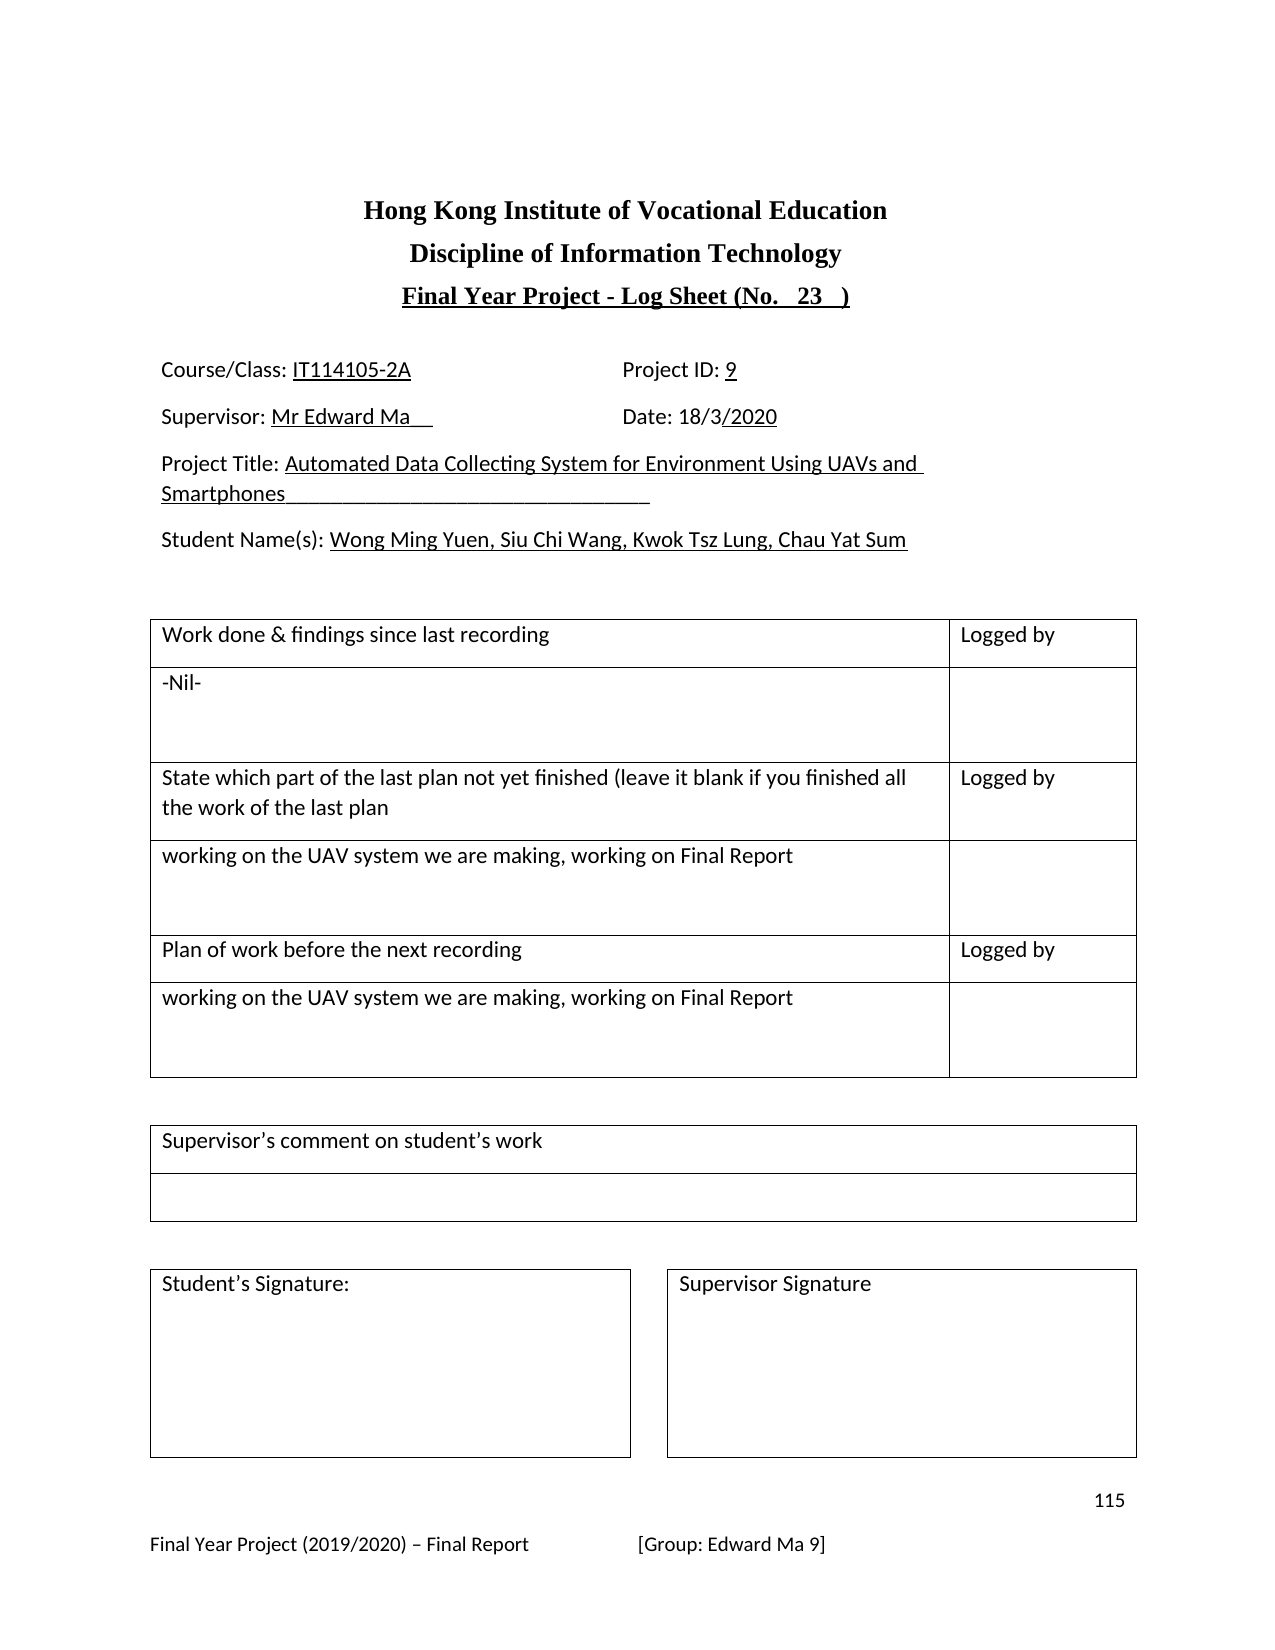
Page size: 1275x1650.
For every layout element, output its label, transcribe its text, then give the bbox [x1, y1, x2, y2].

table_header Supervisor Signature [668, 1270, 1136, 1457]
table_cell Date: 18/3/2020 [611, 402, 1072, 449]
table_cell [950, 841, 1136, 934]
table_cell Logged by [950, 936, 1136, 982]
table_header [631, 1269, 667, 1457]
table_cell Supervisor: Mr Edward Ma__ [150, 402, 611, 449]
table_cell Project Title: Automated Data Collecting System for Environment Using UAVs and Smartphones________________________________ [150, 449, 1072, 526]
table_header Course/Class: IT114105-2A [150, 355, 611, 402]
table_cell working on the UAV system we are making, working on Final Report [151, 983, 949, 1077]
table_cell [950, 983, 1136, 1077]
table_header Logged by [950, 620, 1136, 667]
table_cell Plan of work before the next recording [151, 936, 949, 982]
table_cell Student Name(s): Wong Ming Yuen, Siu Chi Wang, Kwok Tsz Lung, Chau Yat Sum [150, 526, 1072, 572]
text Final Year Project - Log Sheet (No. 23 ) [150, 281, 1101, 310]
table_header Student’s Signature: [151, 1270, 630, 1457]
table_cell -Nil- [151, 668, 949, 762]
text Discipline of Information Technology [150, 238, 1101, 269]
table_header Supervisor’s comment on student’s work [151, 1126, 1136, 1173]
table_header Project ID: 9 [611, 355, 1072, 402]
table_cell [151, 1174, 1136, 1221]
table_header Work done & findings since last recording [151, 620, 949, 667]
table_cell working on the UAV system we are making, working on Final Report [151, 841, 949, 934]
table_cell [950, 668, 1136, 762]
text Hong Kong Institute of Vocational Education [150, 194, 1101, 225]
table_cell Logged by [950, 763, 1136, 840]
table_cell State which part of the last plan not yet finished (leave it blank if you finished all the work of the last plan [151, 763, 949, 840]
